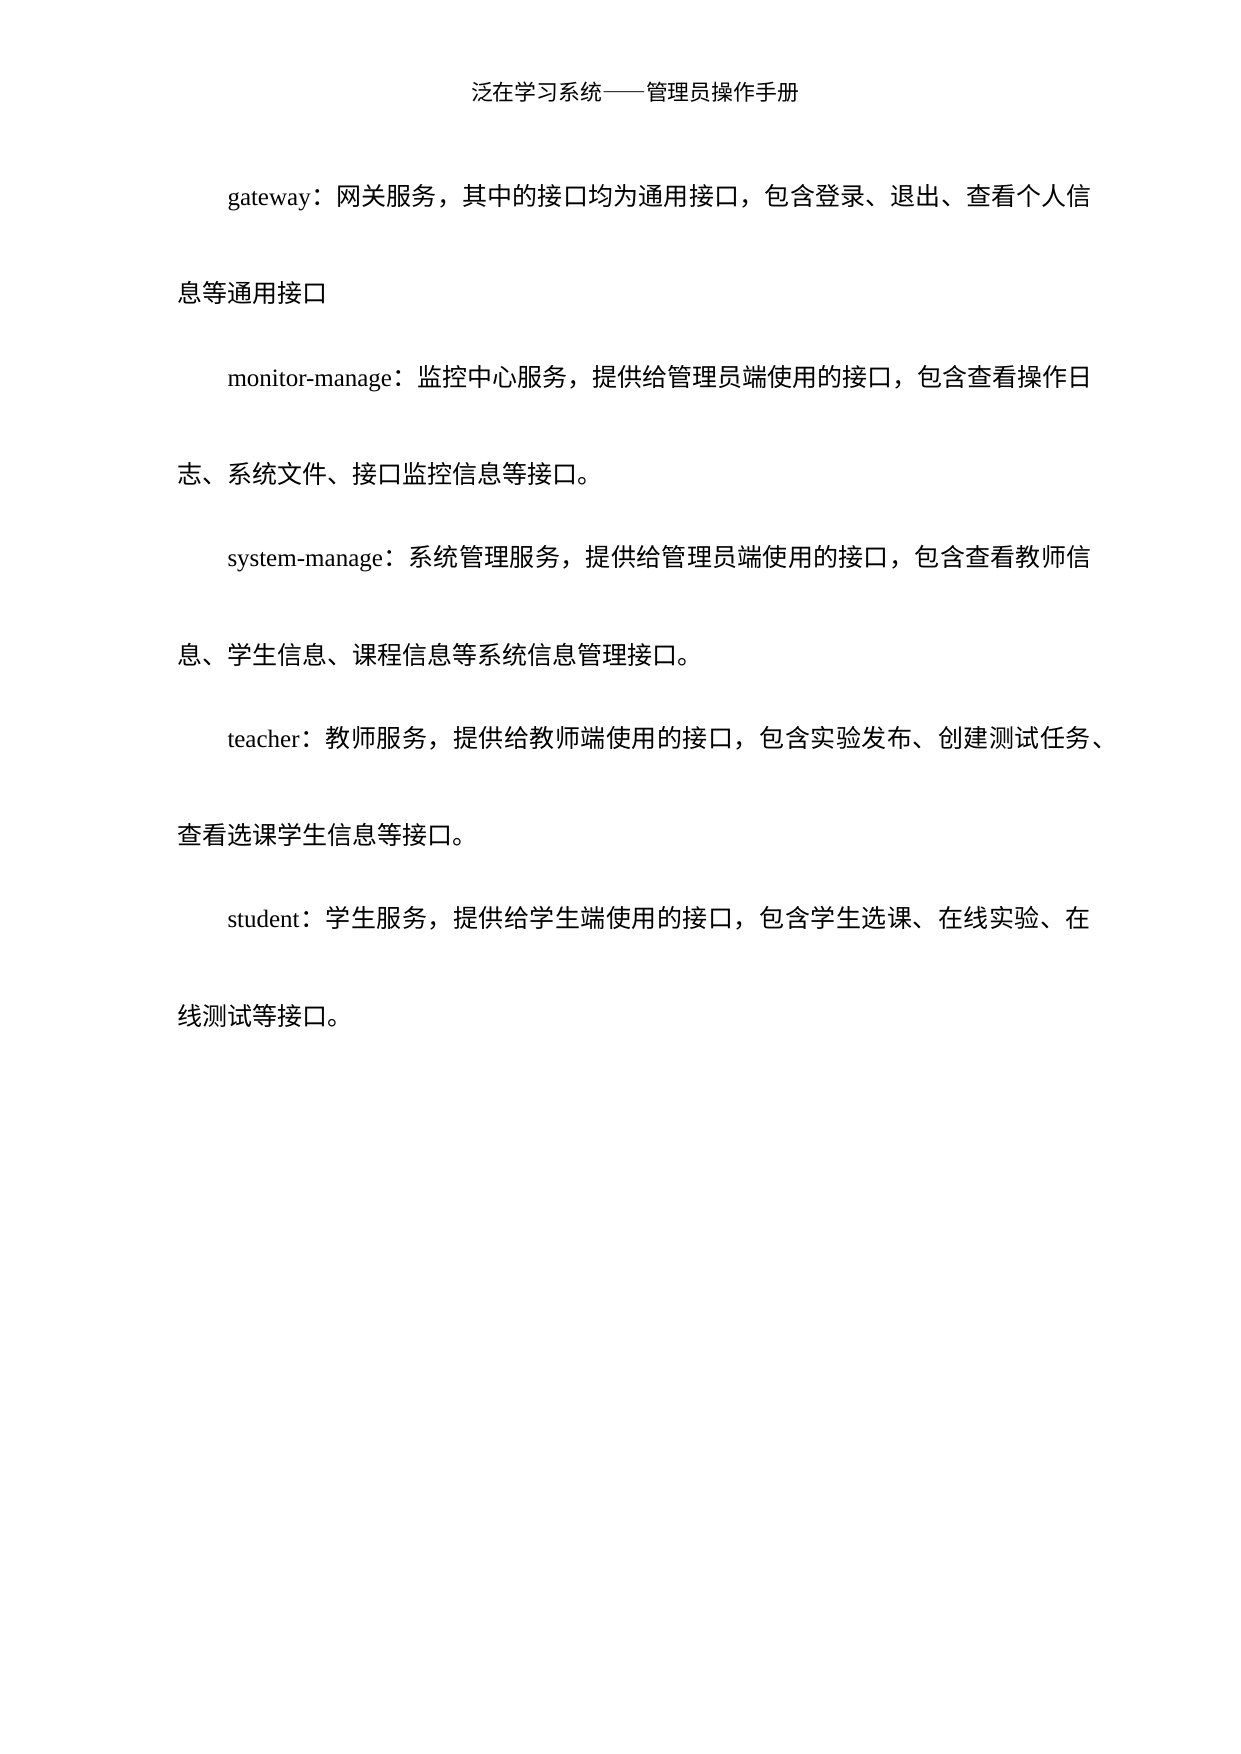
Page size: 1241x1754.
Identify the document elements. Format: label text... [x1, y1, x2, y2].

text gateway：网关服务，其中的接口均为通用接口，包含登录、退出、查看个人信息等通用接口 [177, 162, 1092, 324]
text student：学生服务，提供给学生端使用的接口，包含学生选课、在线实验、在线测试等接口。 [177, 884, 1092, 1047]
text teacher：教师服务，提供给教师端使用的接口，包含实验发布、创建测试任务、查看选课学生信息等接口。 [177, 704, 1092, 866]
text system-manage：系统管理服务，提供给管理员端使用的接口，包含查看教师信息、学生信息、课程信息等系统信息管理接口。 [177, 523, 1092, 686]
text monitor-manage：监控中心服务，提供给管理员端使用的接口，包含查看操作日志、系统文件、接口监控信息等接口。 [177, 343, 1092, 505]
